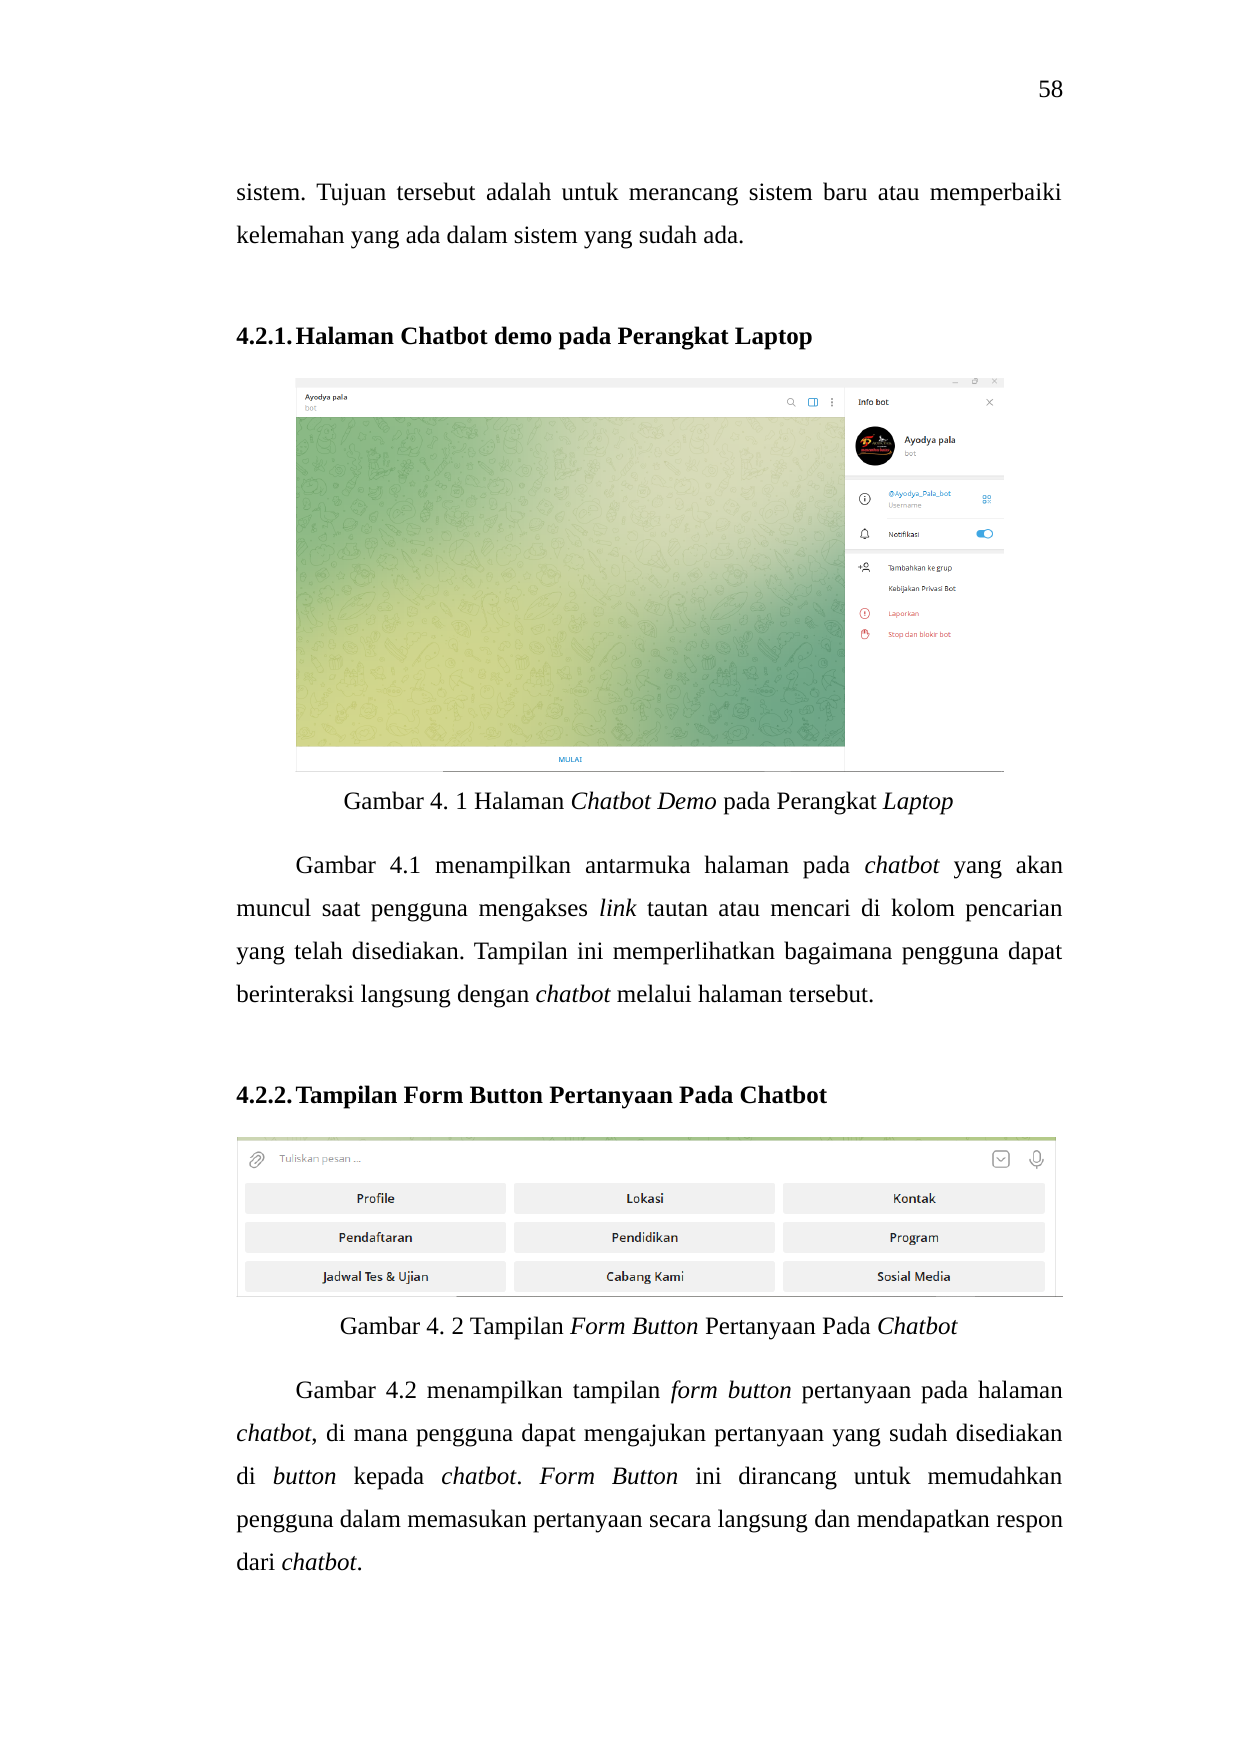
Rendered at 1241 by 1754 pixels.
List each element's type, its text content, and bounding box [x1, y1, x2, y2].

text Gambar 4.1 menampilkan antarmuka halaman pada chatbot yang akan muncul saat pengguna mengakses link tautan atau mencari di kolom pencarian yang telah disediakan. Tampilan ini memperlihatkan bagaimana pengguna dapat berinteraksi langsung dengan chatbot melalui halaman tersebut. [236, 850, 1063, 1008]
text Gambar 4. 1 Halaman Chatbot Demo pada Perangkat Laptop [236, 786, 1063, 815]
subtitle Halaman Chatbot demo pada Perangkat Laptop [236, 321, 1063, 350]
text Gambar 4. 2 Tampilan Form Button Pertanyaan Pada Chatbot [236, 1311, 1063, 1339]
picture [295, 378, 1004, 772]
picture [236, 1137, 1063, 1297]
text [236, 177, 1063, 249]
subtitle Tampilan Form Button Pertanyaan Pada Chatbot [236, 1080, 1063, 1109]
text Gambar 4.2 menampilkan tampilan form button pertanyaan pada halaman chatbot, di mana pengguna dapat mengajukan pertanyaan yang sudah disediakan di button kepada chatbot. Form Button ini dirancang untuk memudahkan pengguna dalam memasukan pertanyaan secara langsung dan mendapatkan respon dari chatbot. [236, 1375, 1063, 1576]
